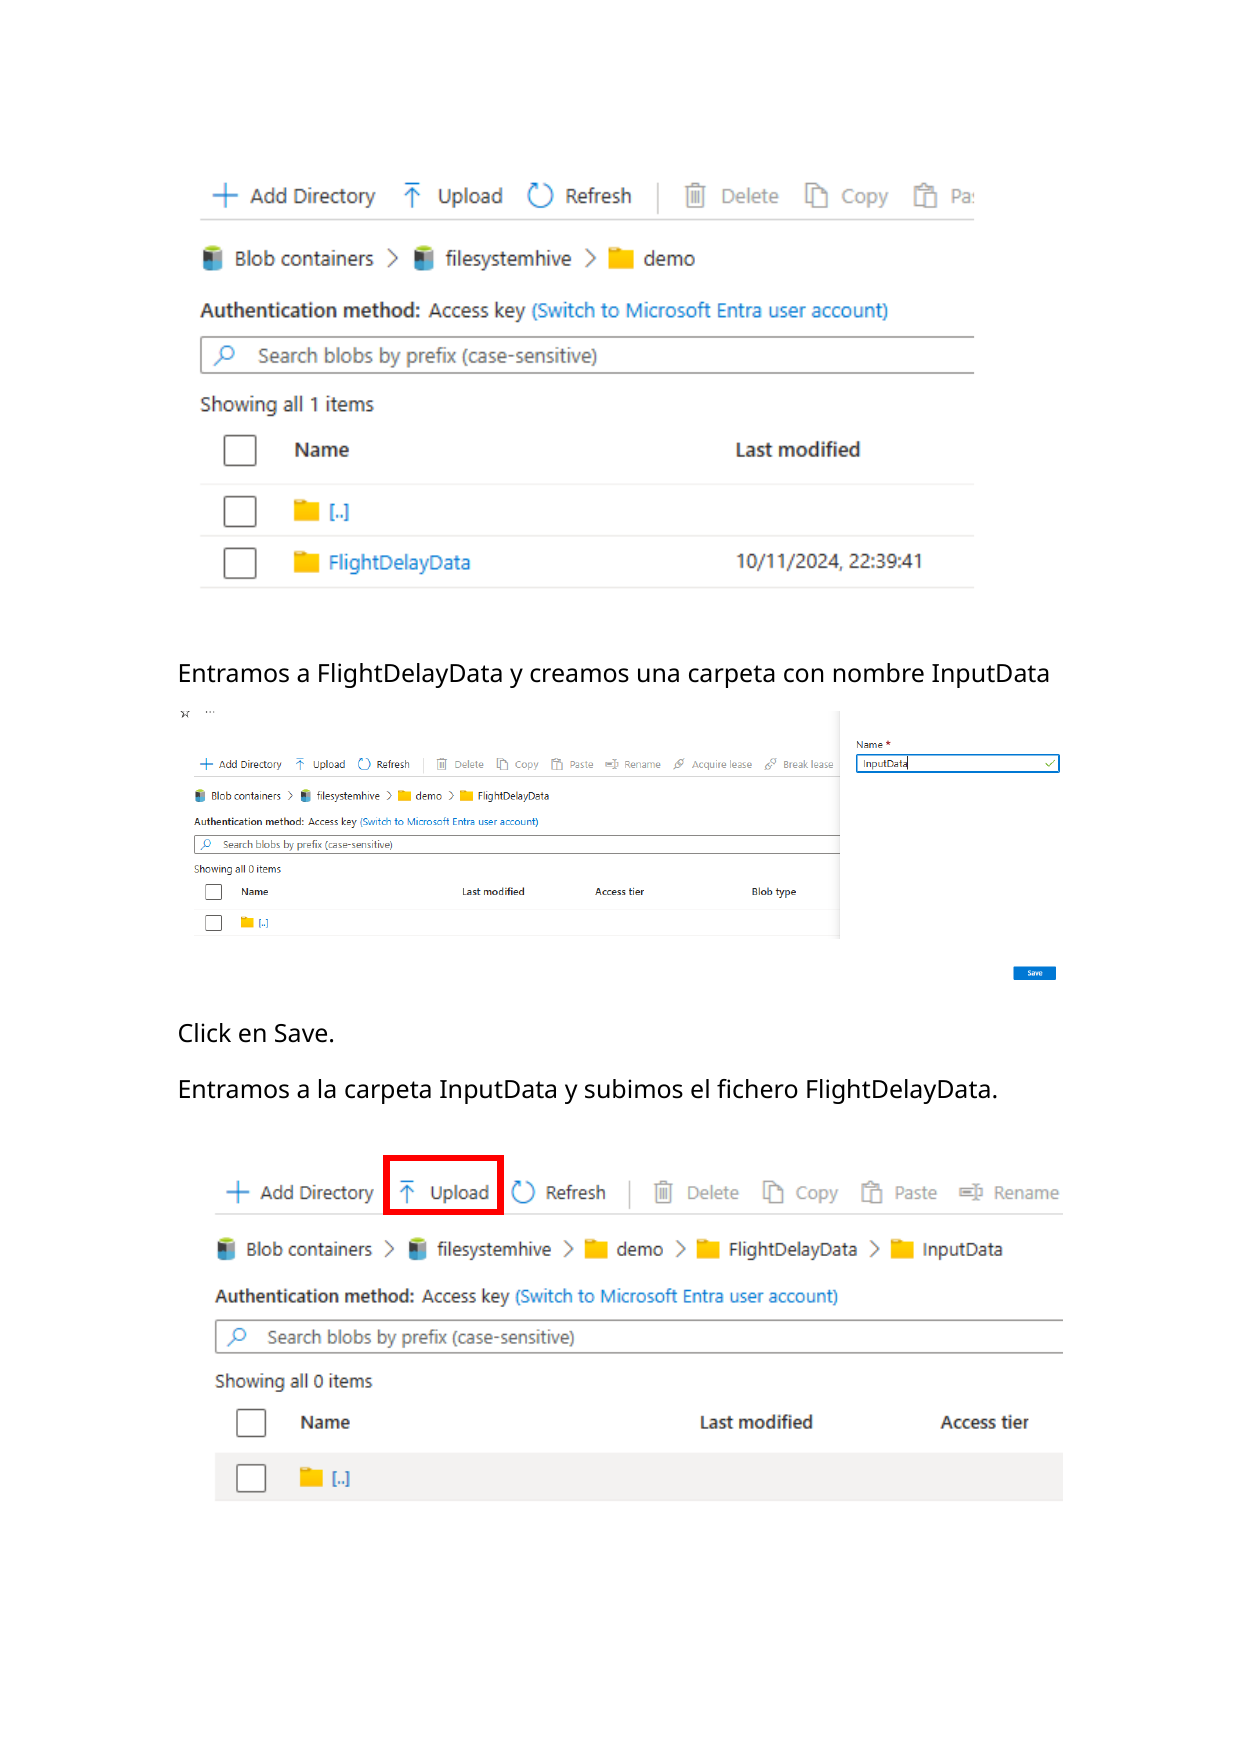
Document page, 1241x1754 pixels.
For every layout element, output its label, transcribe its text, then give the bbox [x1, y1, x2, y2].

picture [177, 1127, 1063, 1538]
picture [177, 711, 1063, 939]
text Click en Save. [177, 1016, 1063, 1050]
picture [1008, 960, 1064, 984]
text Entramos a la carpeta InputData y subimos el fichero FlightDelayData. [177, 1072, 1063, 1106]
picture [177, 147, 975, 634]
text Entramos a FlightDelayData y creamos una carpeta con nombre InputData [177, 655, 1063, 689]
